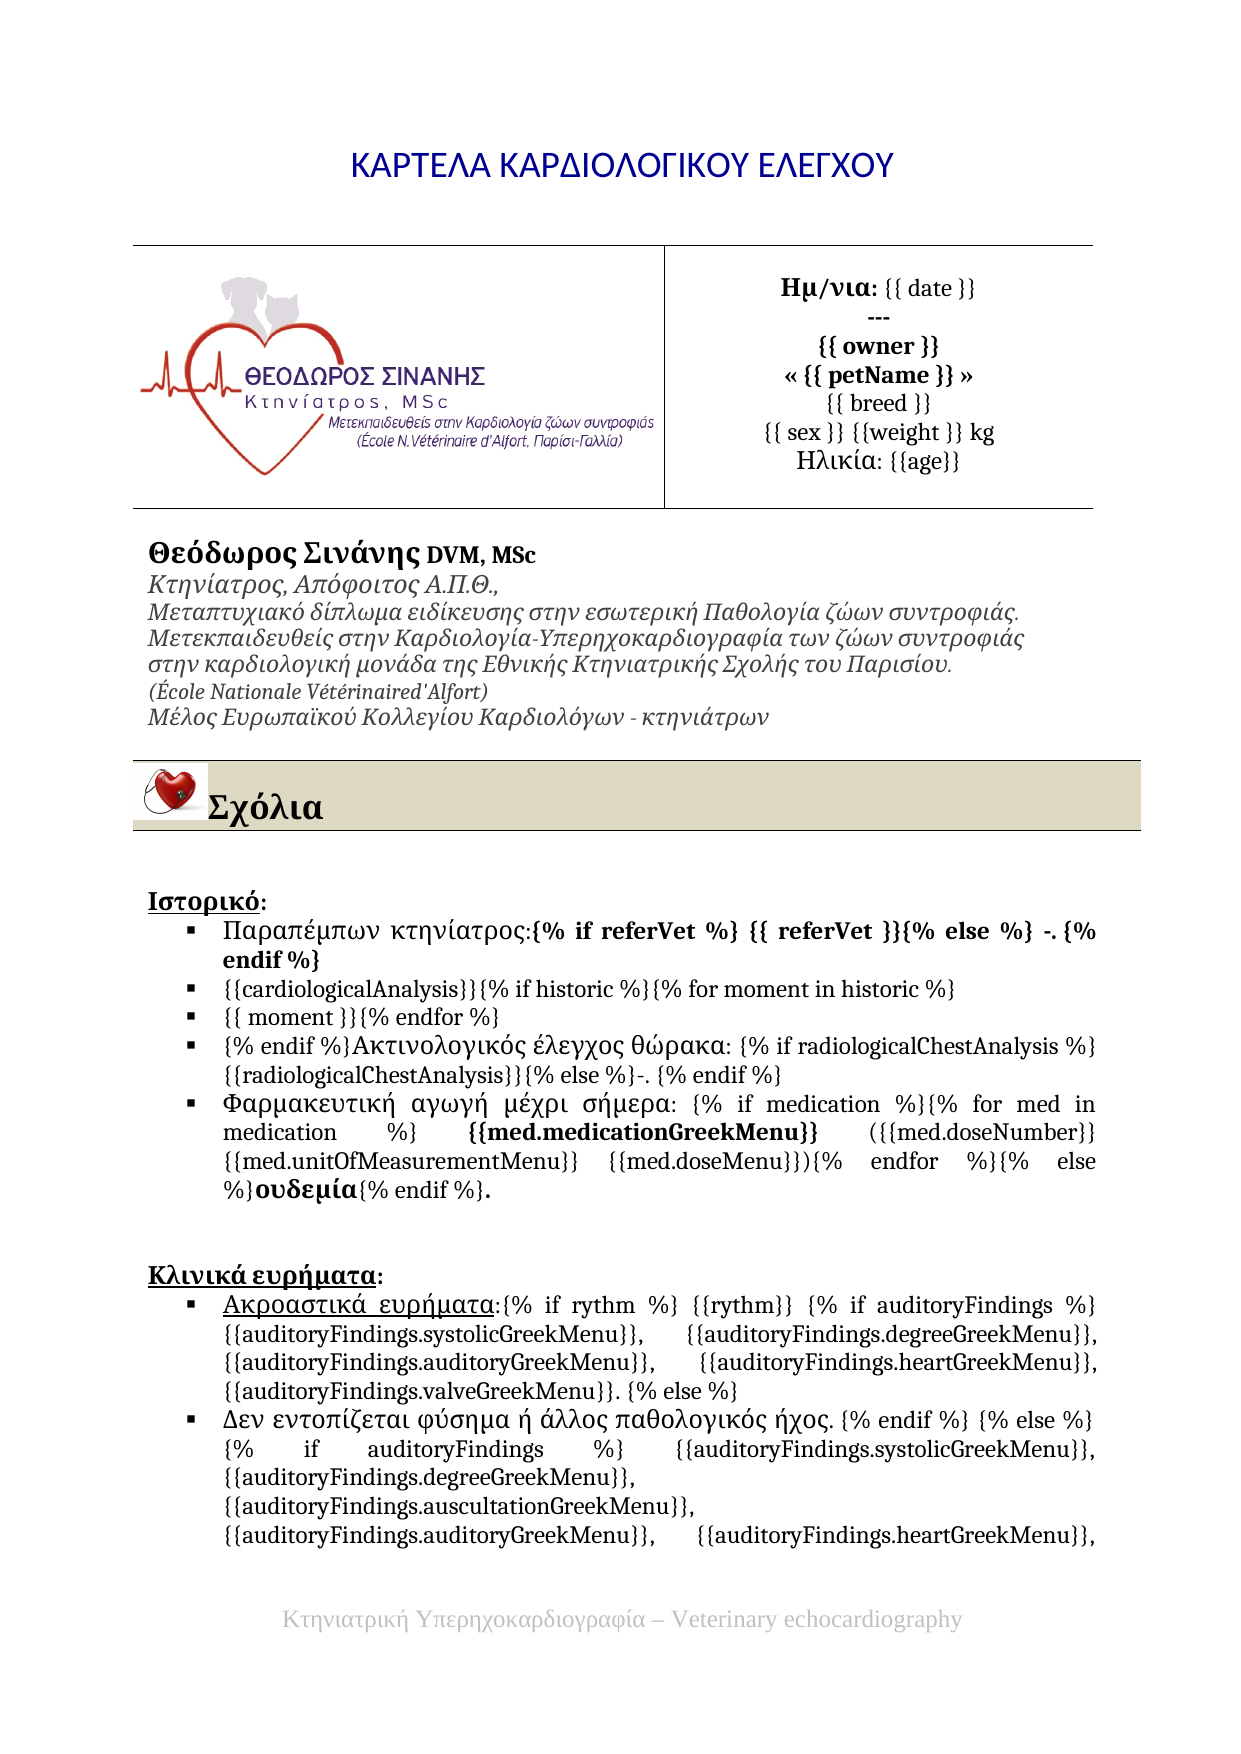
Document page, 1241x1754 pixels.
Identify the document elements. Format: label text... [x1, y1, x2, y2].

text Κλινικά ευρήματα: [148, 1262, 1097, 1291]
subtitle ΚΑΡΤΕΛΑ καρδιολογικου ελεγχου [148, 141, 1097, 187]
text Θεόδωρος Σινάνης DVM, MSc [148, 537, 1097, 571]
list {{cardiologicalAnalysis}}{% if historic %}{% for moment in historic %} [185, 974, 1097, 1003]
list Ακροαστικά ευρήματα:{% if rythm %} {{rythm}} {% if auditoryFindings %} {{auditoryFindings.systolicGreekMenu}}, {{auditoryFindings.degreeGreekMenu}}, {{auditoryFindings.auditoryGreekMenu}}, {{auditoryFindings.heartGreekMenu}}, {{auditoryFindings.valveGreekMenu}}. {% else %} [185, 1291, 1097, 1406]
text Σχόλια [133, 761, 1141, 830]
text στην καρδιολογική μονάδα της Εθνικής Κτηνιατρικής Σχολής του Παρισίου. [148, 652, 1097, 678]
text Μετεκπαιδευθείς στην Καρδιολογία-Υπερηχοκαρδιογραφία των ζώων συντροφιάς [148, 626, 1097, 652]
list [185, 1406, 1094, 1549]
picture [140, 274, 655, 481]
text (École Nationale Vétérinaired'Alfort) [148, 678, 1097, 705]
list Φαρμακευτική αγωγή μέχρι σήμερα: {% if medication %}{% for med in medication %} {{med.medicationGreekMenu}} ({{med.doseNumber}} {{med.unitOfMeasurementMenu}} {{med.doseMenu}}){% endfor %}{% else %}ουδεμία{% endif %}. [185, 1089, 1097, 1204]
text Κτηνίατρος, Απόφοιτος Α.Π.Θ., [148, 571, 1097, 599]
list Παραπέμπων κτηνίατρος:{% if referVet %} {{ referVet }}{% else %} -. {% endif %} [185, 917, 1097, 974]
list {% endif %}Ακτινολογικός έλεγχος θώρακα: {% if radiologicalChestAnalysis %} {{radiologicalChestAnalysis}}{% else %}-. {% endif %} [185, 1032, 1097, 1089]
text Ιστορικό: [148, 888, 1097, 917]
table_header Ημ/νια: {{ date }} --- {{ owner }} « {{ petName }} » {{ breed }} {{ sex }} {{weight }} kg Ηλικία: {{age}} [665, 246, 1093, 507]
list {{ moment }}{% endfor %} [185, 1003, 1097, 1032]
table_header [133, 246, 664, 507]
text Μέλος Ευρωπαϊκού Κολλεγίου Καρδιολόγων - κτηνιάτρων [148, 705, 1097, 731]
picture [132, 763, 208, 820]
text Μεταπτυχιακό δίπλωμα ειδίκευσης στην εσωτερική Παθολογία ζώων συντροφιάς. [148, 599, 1097, 626]
